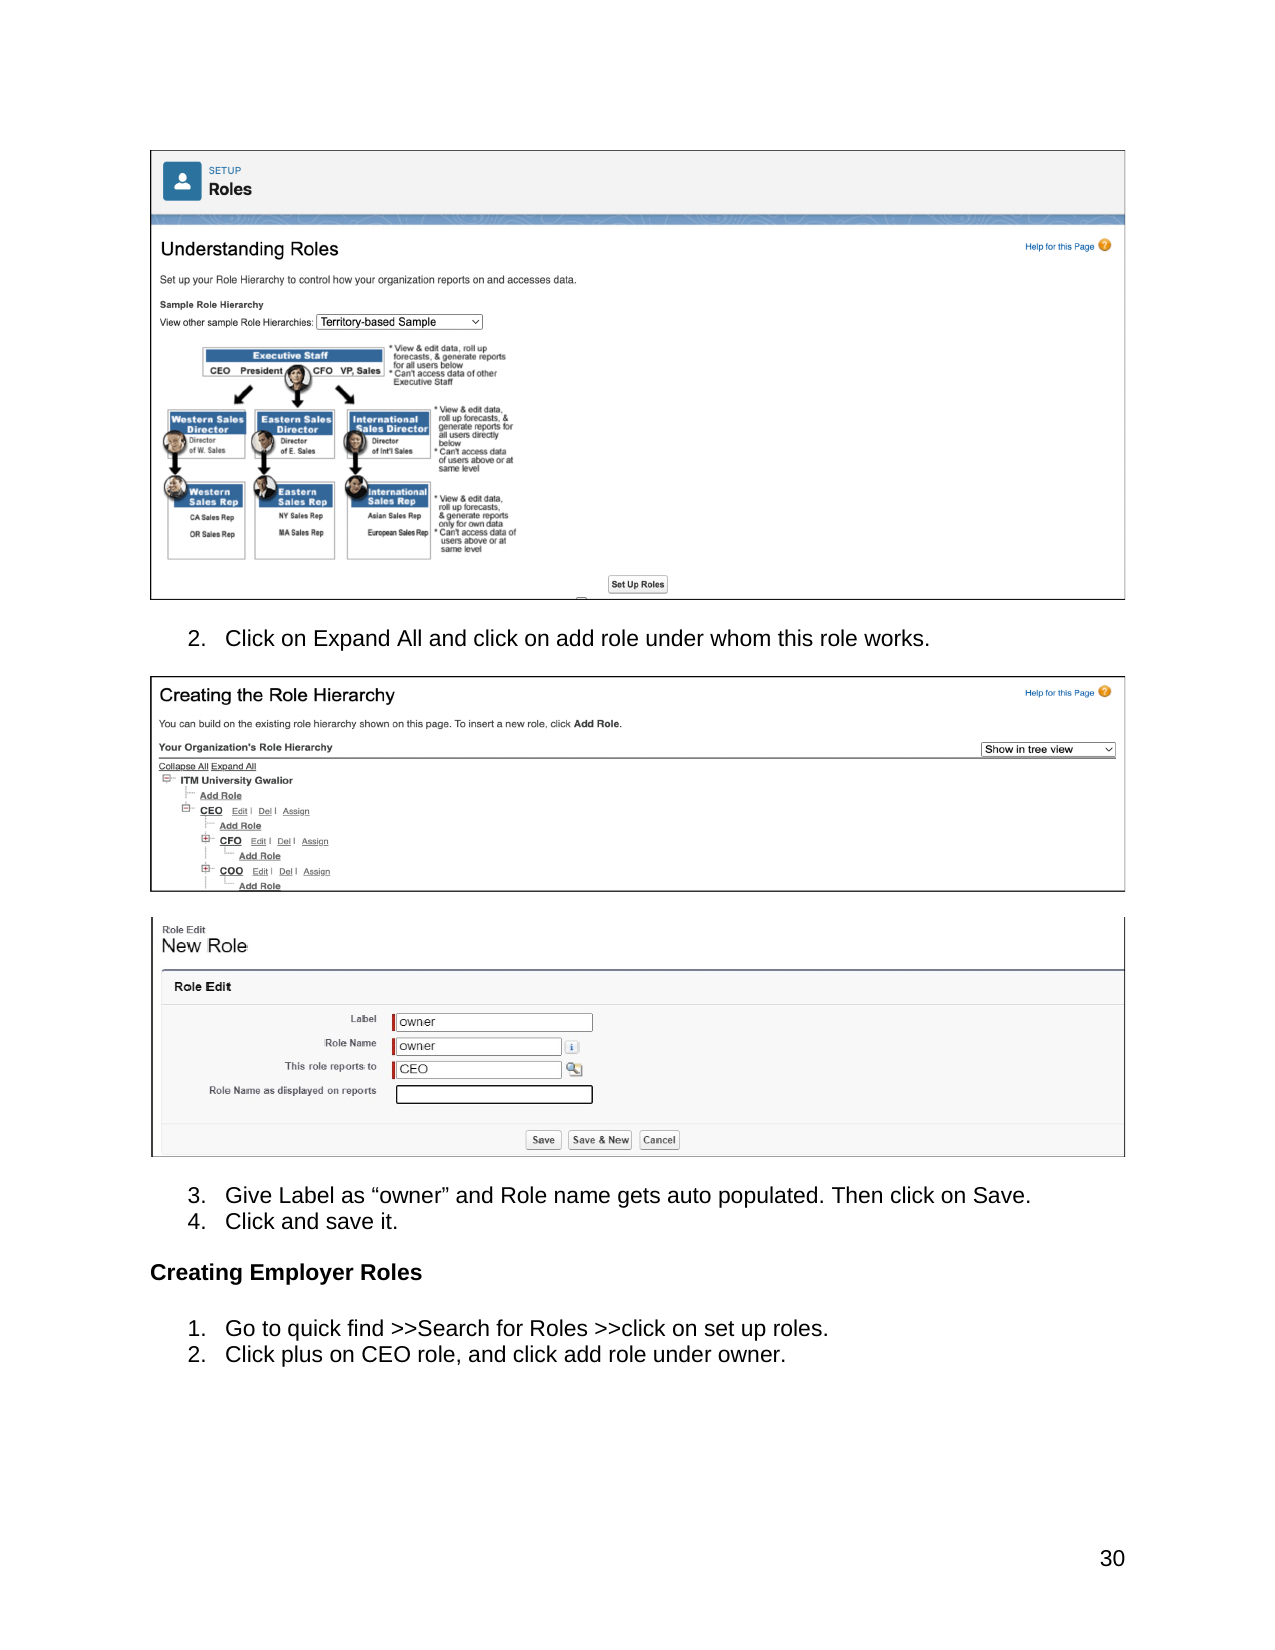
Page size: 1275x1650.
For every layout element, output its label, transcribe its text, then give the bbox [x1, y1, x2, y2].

list Click and save it. [187, 1208, 1125, 1234]
text Creating Employer Roles [150, 1259, 1125, 1286]
list Click on Expand All and click on add role under whom this role works. [187, 625, 1125, 651]
list Go to quick find >>Search for Roles >>click on set up roles. [187, 1314, 1125, 1341]
picture [150, 150, 1125, 600]
list Click plus on CEO role, and click add role under owner. [187, 1341, 1125, 1367]
picture [150, 917, 1125, 1157]
list Give Label as “owner” and Role name gets auto populated. Then click on Save. [187, 1182, 1125, 1208]
picture [150, 676, 1125, 892]
